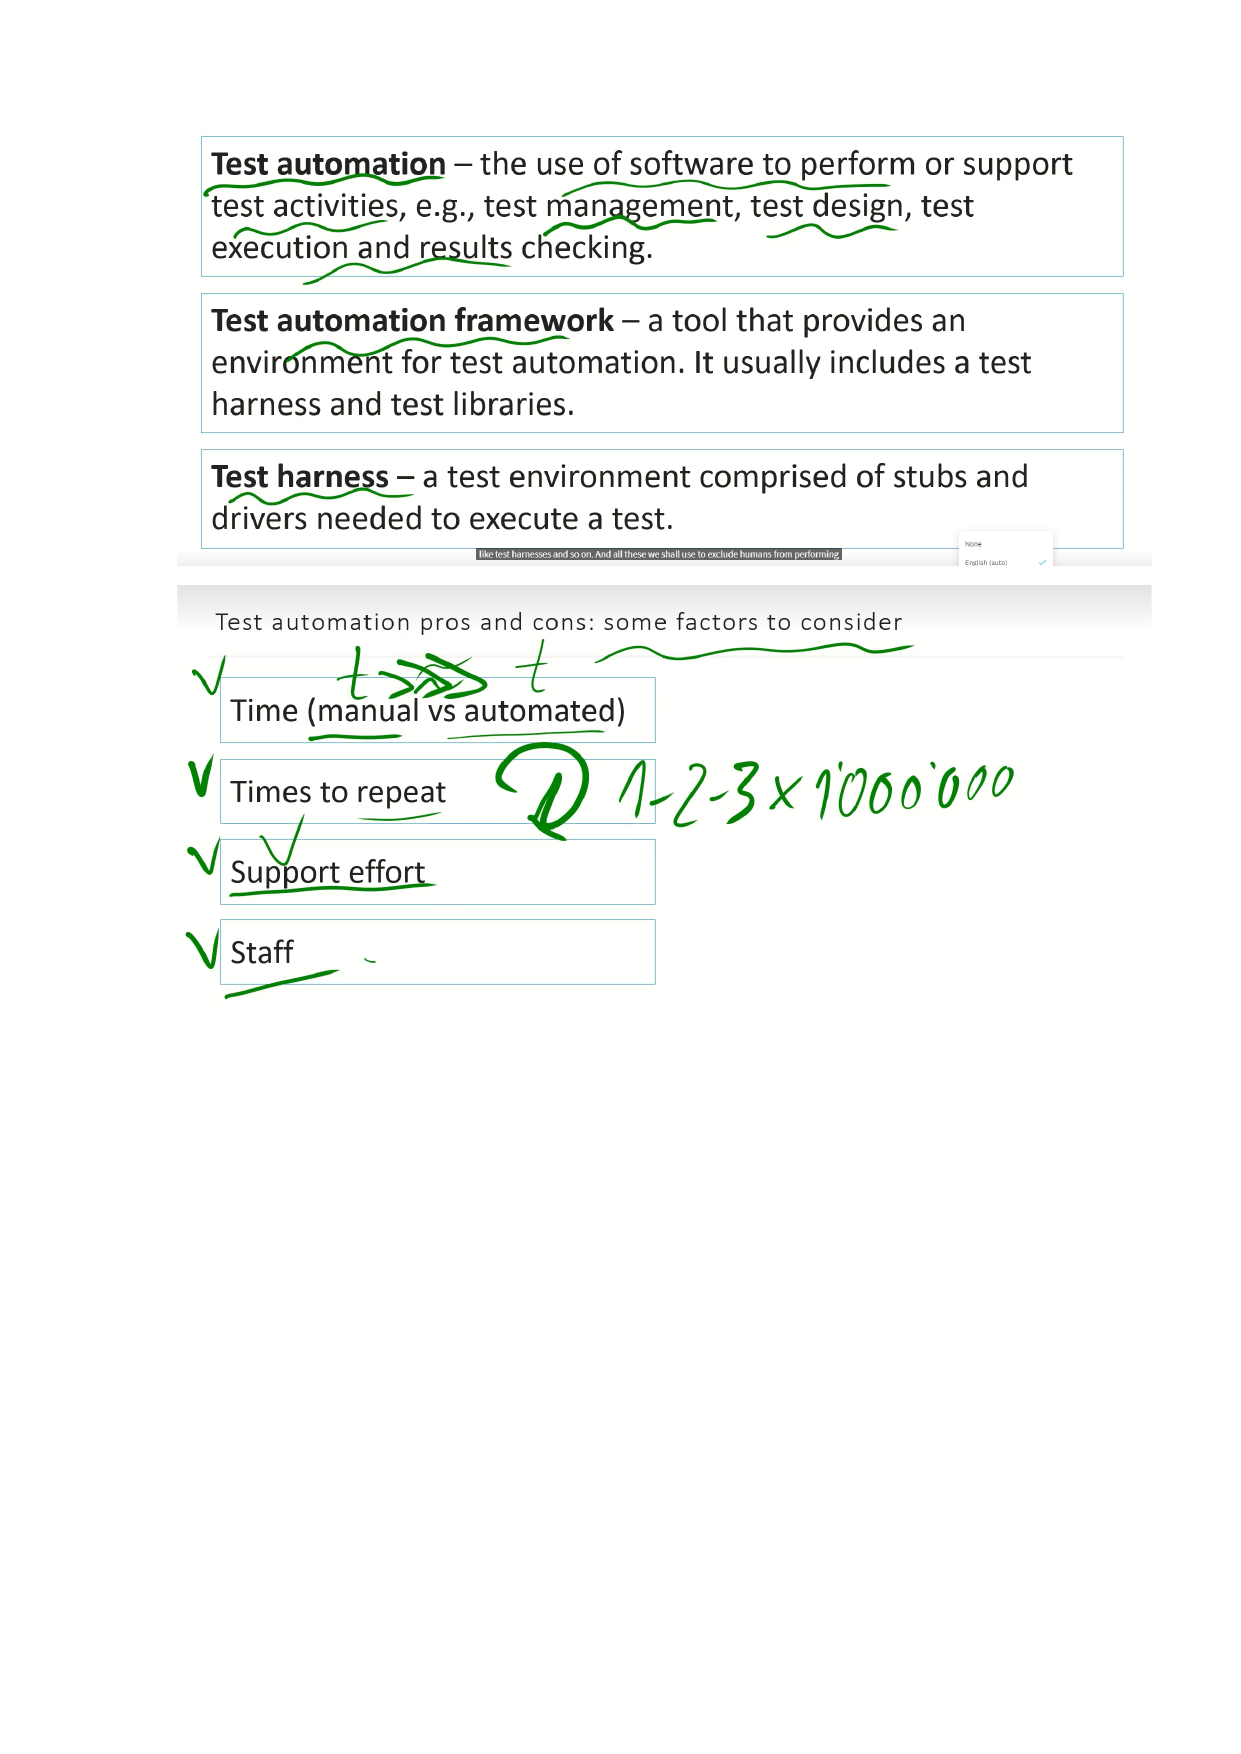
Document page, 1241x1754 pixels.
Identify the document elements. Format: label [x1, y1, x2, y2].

picture [177, 585, 1152, 1071]
picture [177, 118, 1152, 566]
